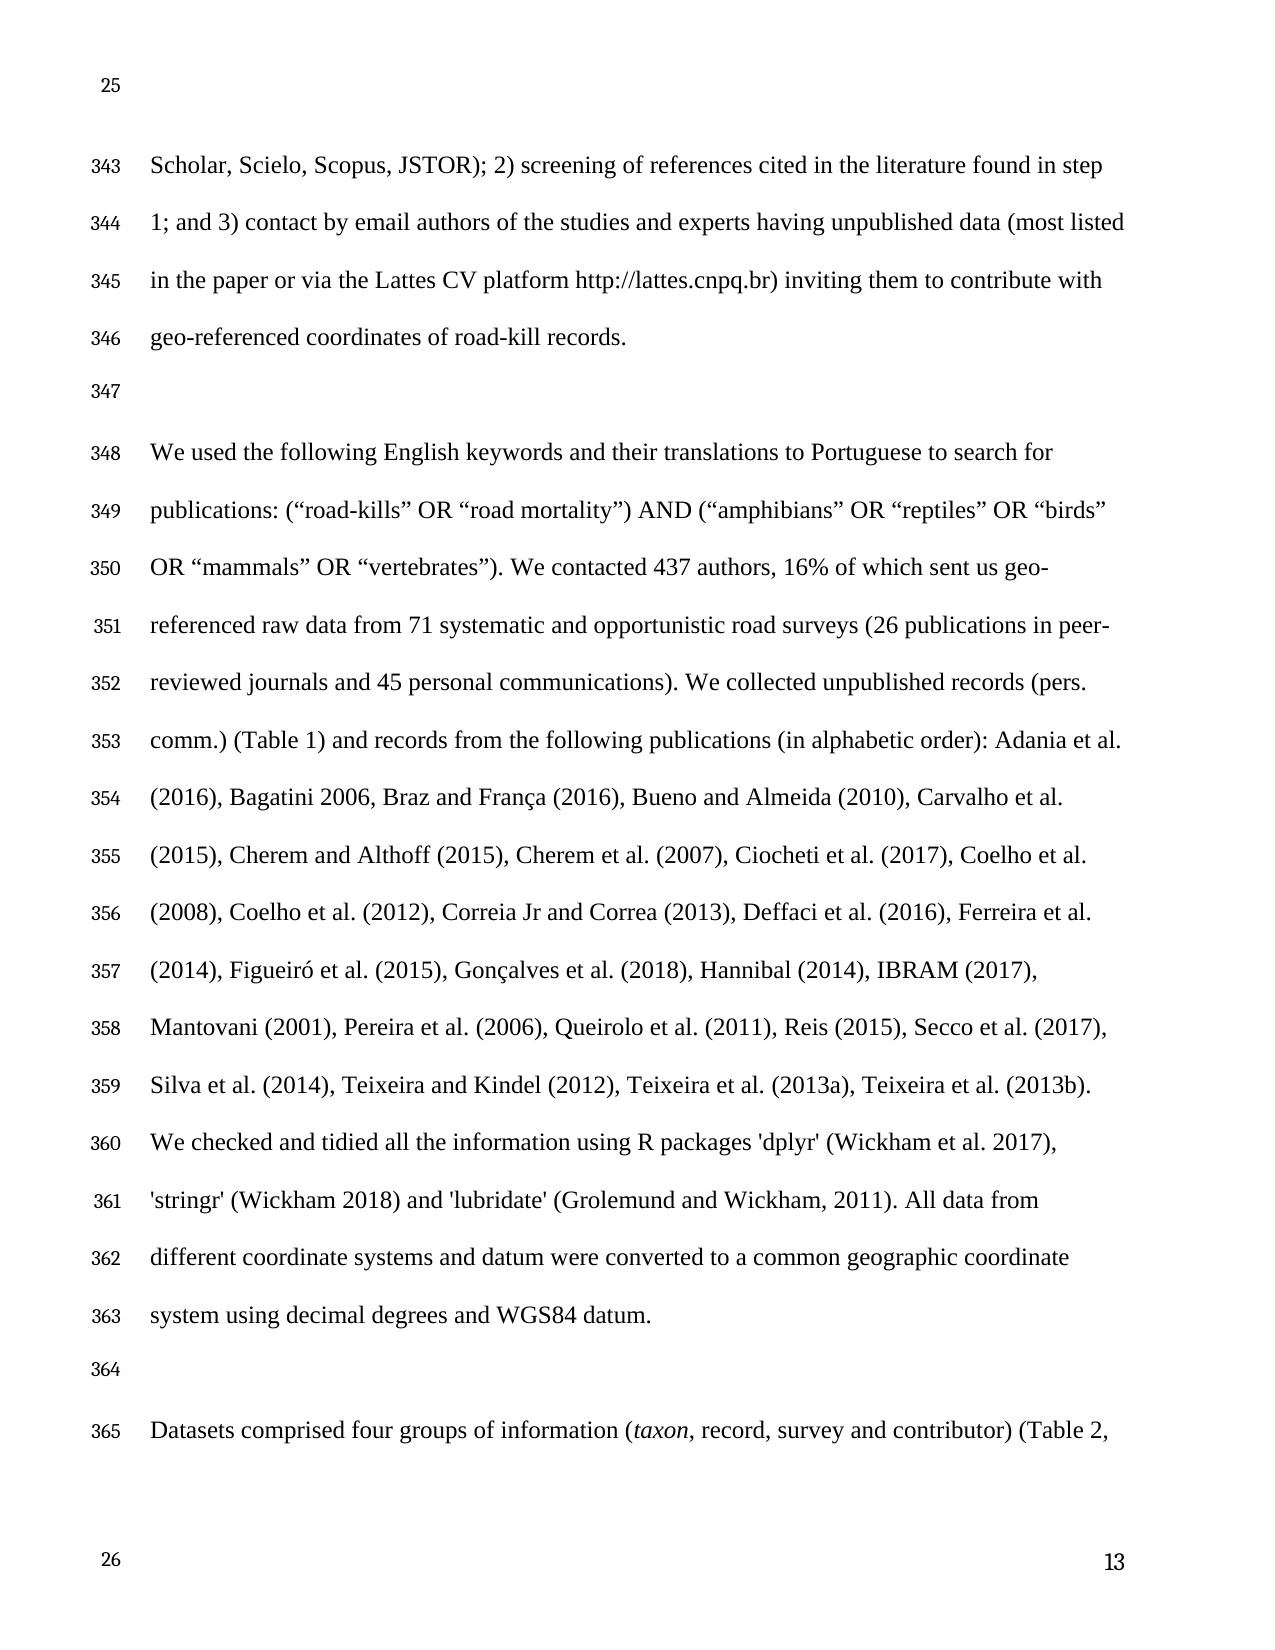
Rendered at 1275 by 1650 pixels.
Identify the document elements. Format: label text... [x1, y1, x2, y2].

text We used the following English keywords and their translations to Portuguese to search for publications: (“road-kills” OR “road mortality”) AND (“amphibians” OR “reptiles” OR “birds” OR “mammals” OR “vertebrates”). We contacted 437 authors, 16% of which sent us geo-referenced raw data from 71 systematic and opportunistic road surveys (26 publications in peer-reviewed journals and 45 personal communications). We collected unpublished records (pers. comm.) (Table 1) and records from the following publications (in alphabetic order): Adania et al. (2016), Bagatini 2006, Braz and França (2016), Bueno and Almeida (2010), Carvalho et al. (2015), Cherem and Althoff (2015), Cherem et al. (2007), Ciocheti et al. (2017), Coelho et al. (2008), Coelho et al. (2012), Correia Jr and Correa (2013), Deffaci et al. (2016), Ferreira et al. (2014), Figueiró et al. (2015), Gonçalves et al. (2018), Hannibal (2014), IBRAM (2017), Mantovani (2001), Pereira et al. (2006), Queirolo et al. (2011), Reis (2015), Secco et al. (2017), Silva et al. (2014), Teixeira and Kindel (2012), Teixeira et al. (2013a), Teixeira et al. (2013b). We checked and tidied all the information using R packages 'dplyr' (Wickham et al. 2017), 'stringr' (Wickham 2018) and 'lubridate' (Grolemund and Wickham, 2011). All data from different coordinate systems and datum were converted to a common geographic coordinate system using decimal degrees and WGS84 datum. [150, 437, 1125, 1329]
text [150, 1415, 1125, 1444]
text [150, 150, 1125, 351]
